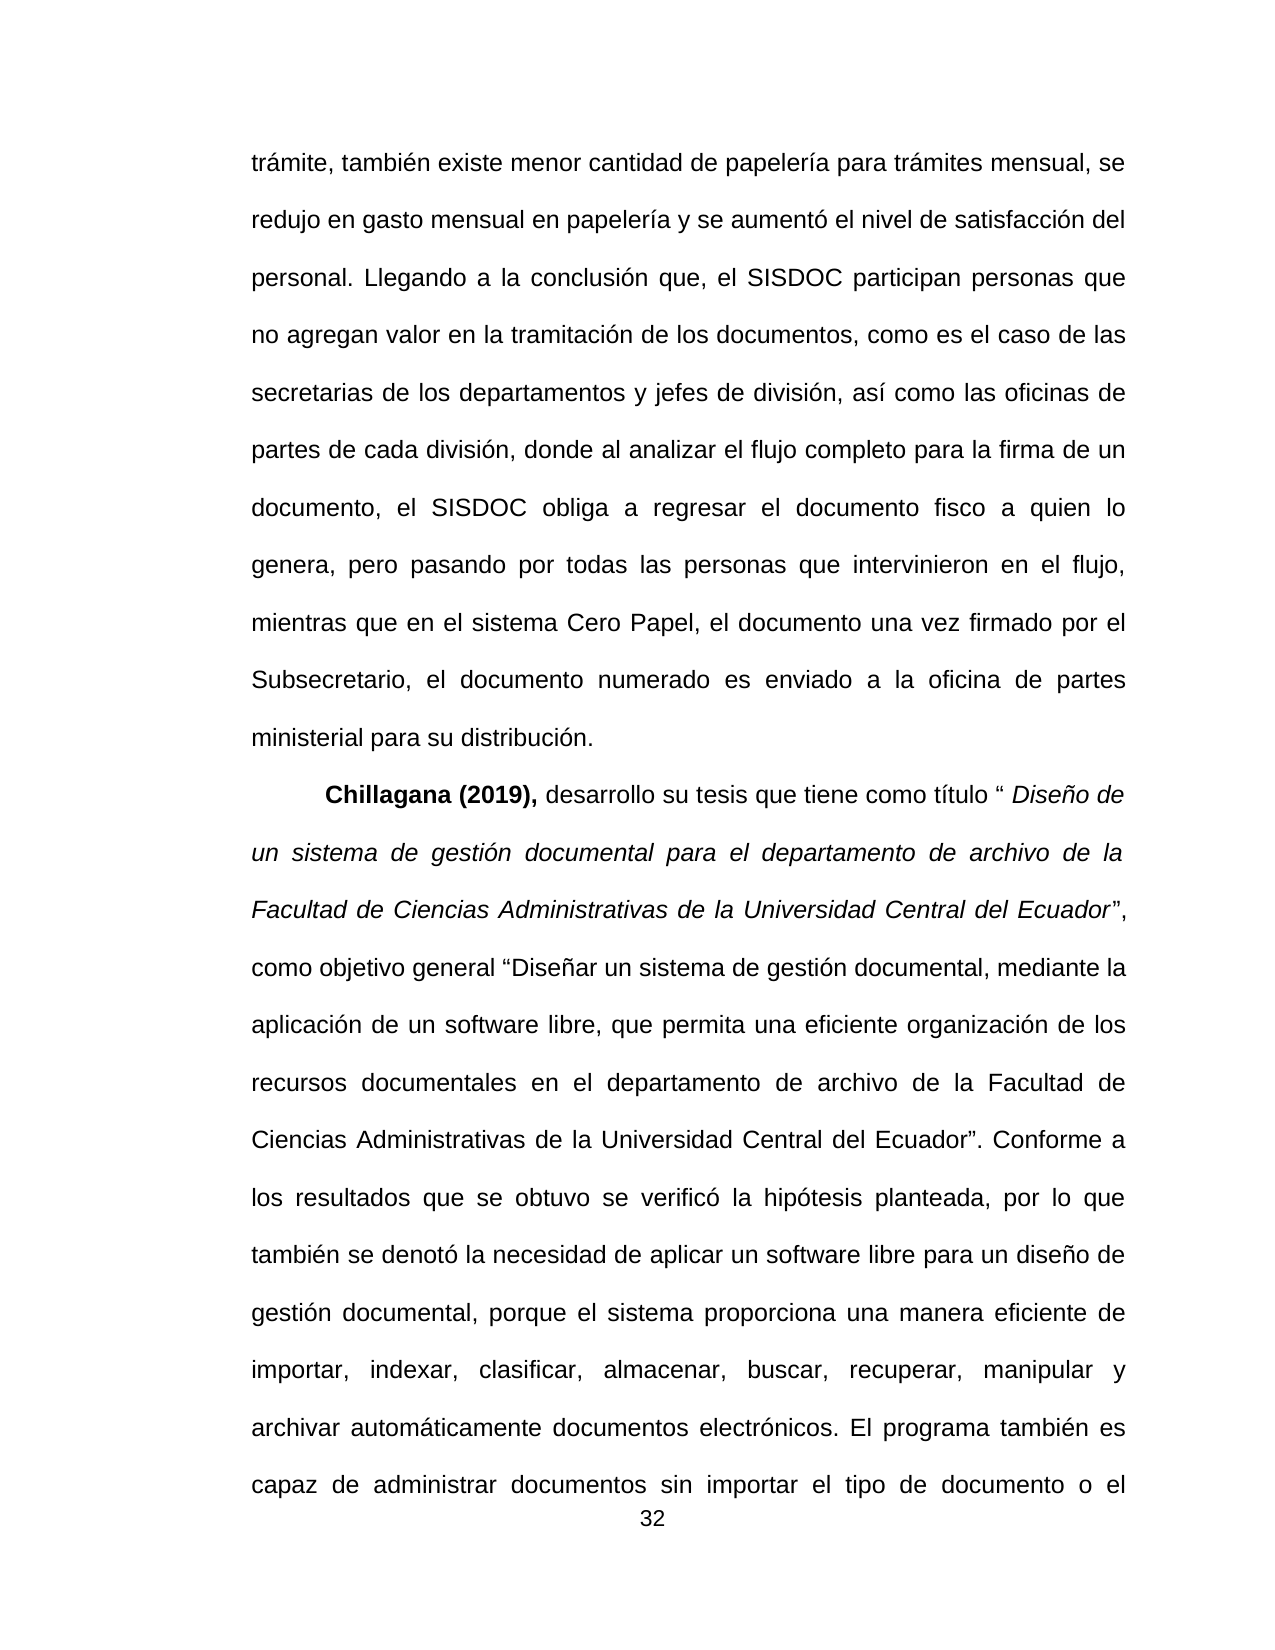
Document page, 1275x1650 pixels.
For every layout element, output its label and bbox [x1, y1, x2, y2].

list [251, 148, 1127, 751]
list [251, 780, 1127, 1499]
